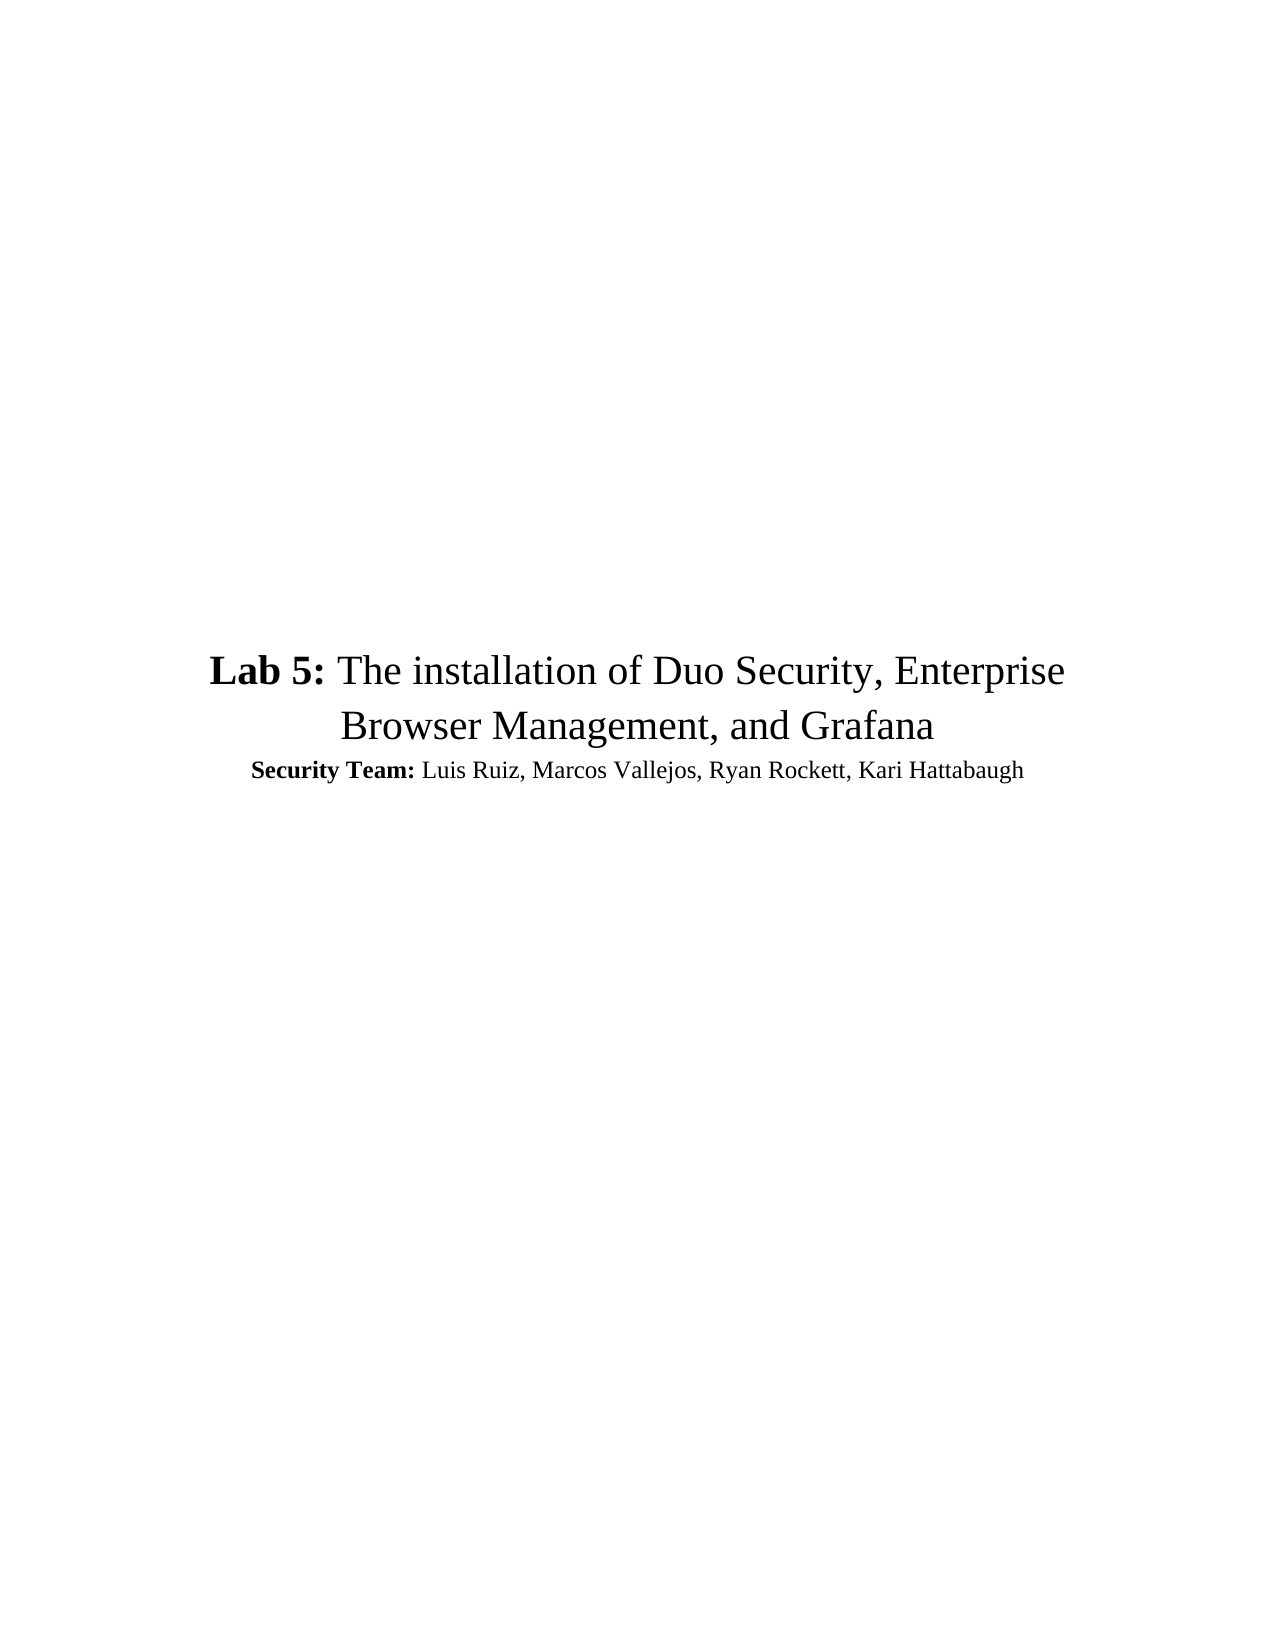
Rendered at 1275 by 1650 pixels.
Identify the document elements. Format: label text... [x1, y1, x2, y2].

text Security Team: Luis Ruiz, Marcos Vallejos, Ryan Rockett, Kari Hattabaugh [150, 756, 1125, 784]
text Lab 5: The installation of Duo Security, Enterprise Browser Management, and Grafana [150, 645, 1125, 748]
